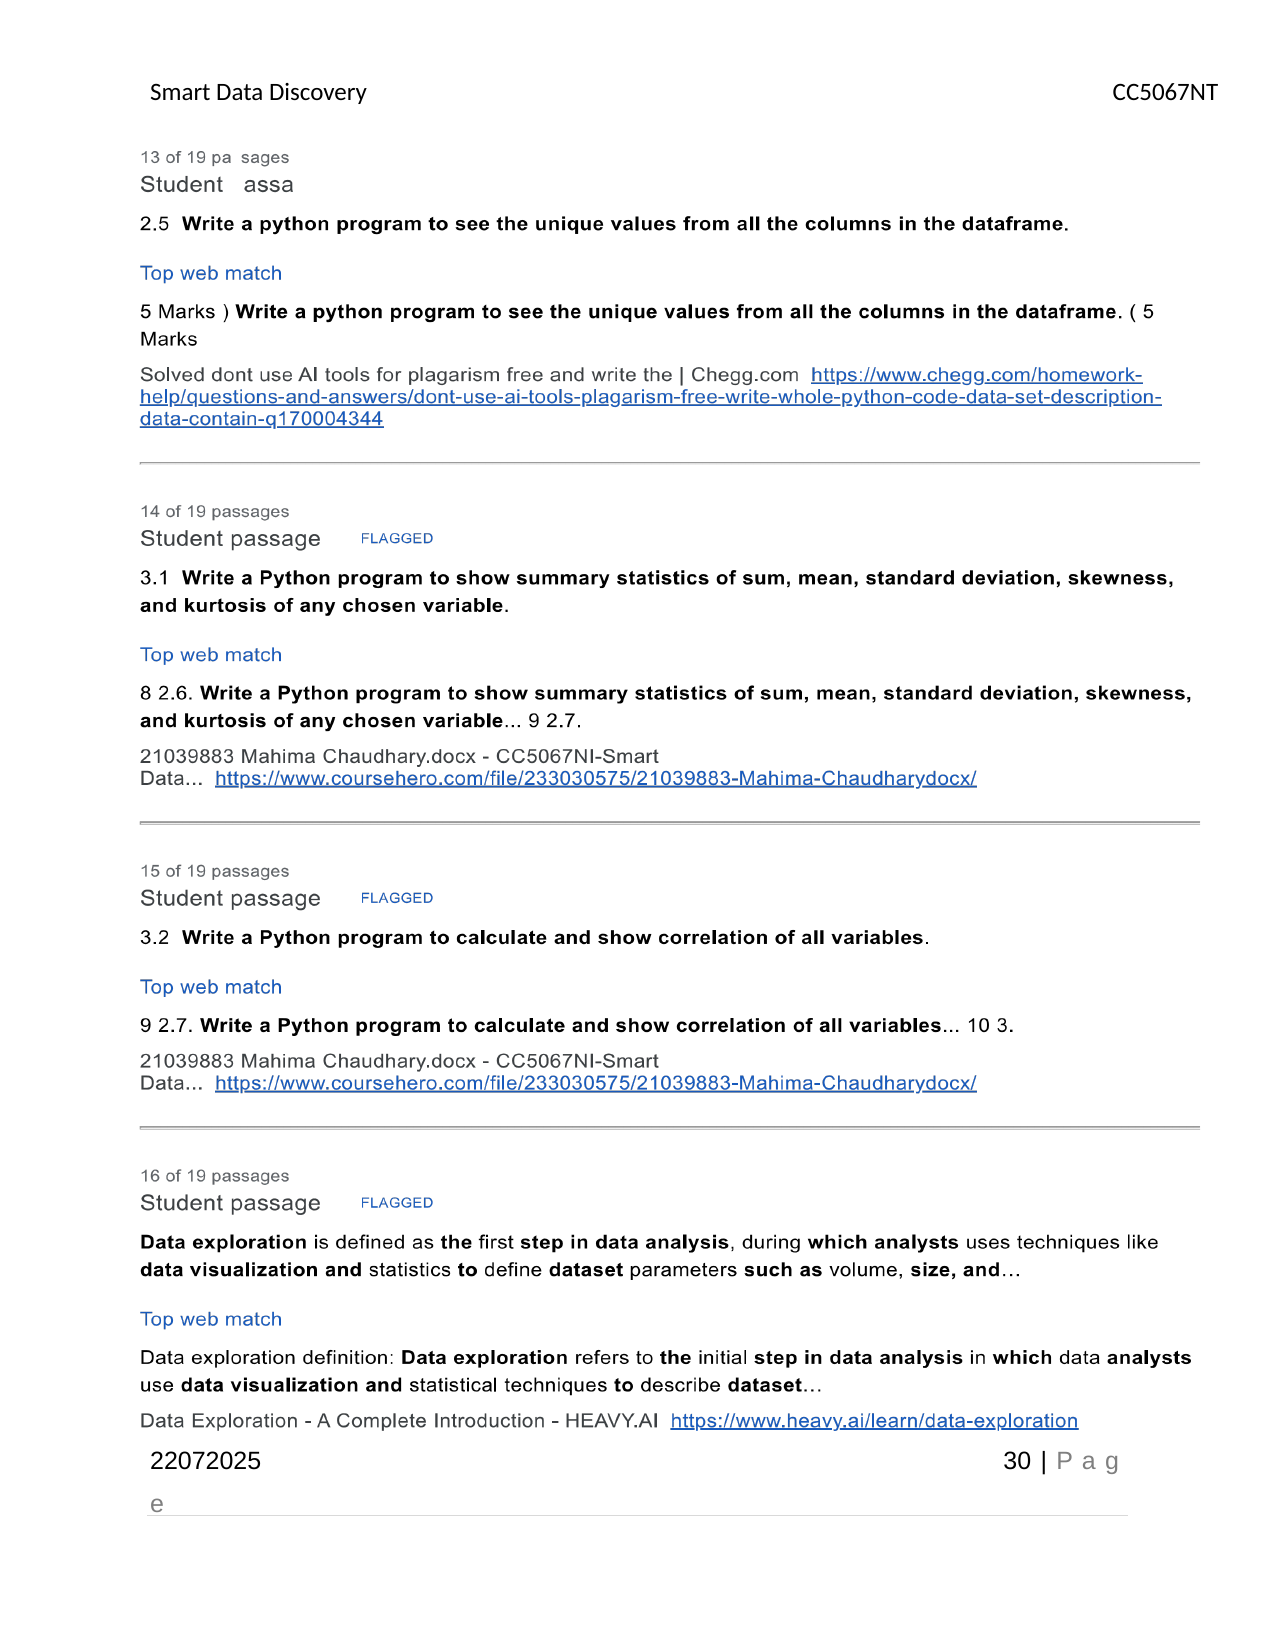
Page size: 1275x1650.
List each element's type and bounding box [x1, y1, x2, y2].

picture [139, 151, 1200, 1431]
